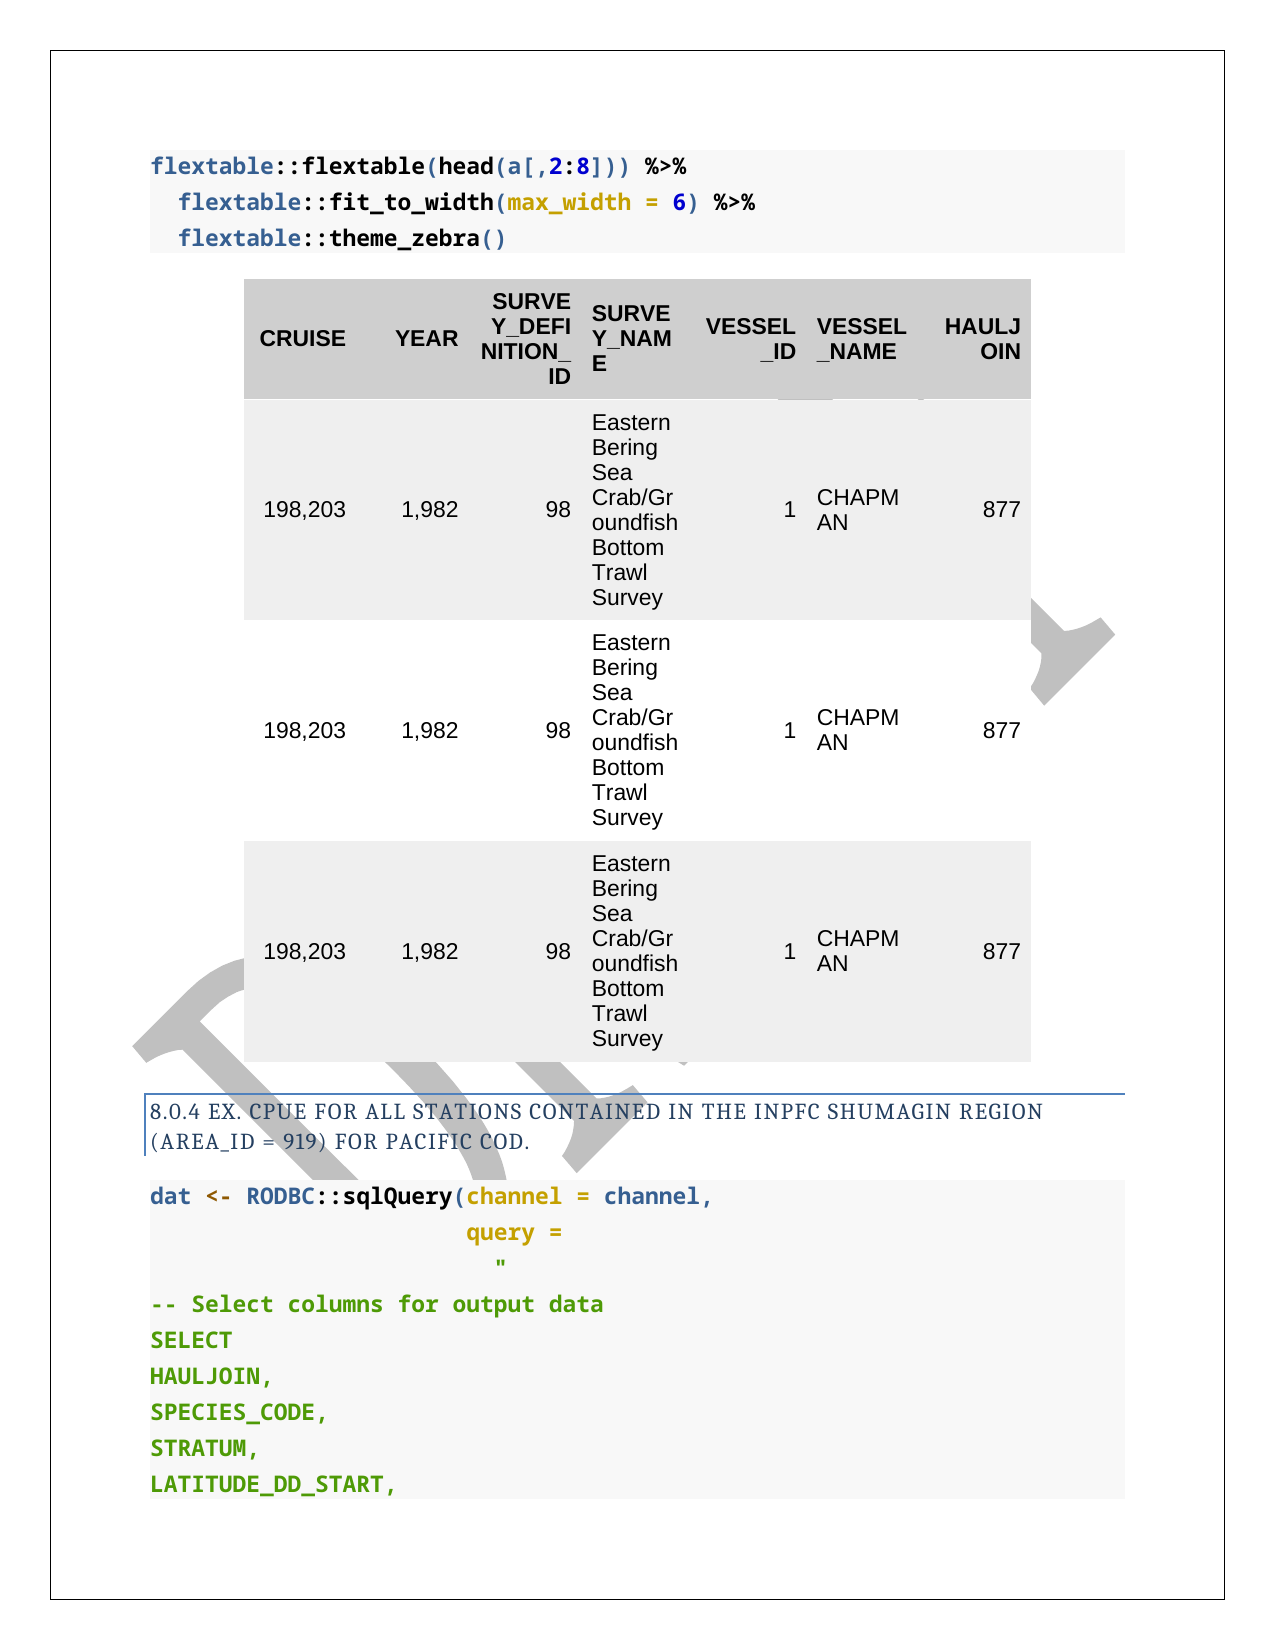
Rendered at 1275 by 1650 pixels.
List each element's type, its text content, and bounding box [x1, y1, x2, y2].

table_cell Eastern Bering Sea Crab/Groundfish Bottom Trawl Survey [581, 620, 694, 841]
subtitle 8.0.4 Ex. CPUE for all stations contained in the INPFC Shumagin region (AREA_ID = 919) for Pacific cod. [146, 1095, 1125, 1156]
table_cell CHAPMAN [806, 400, 919, 620]
table_cell 877 [919, 620, 1031, 841]
table_cell 1 [694, 841, 806, 1062]
table_cell 98 [469, 841, 581, 1062]
table_cell 198,203 [244, 841, 356, 1062]
table_cell 98 [469, 620, 581, 841]
table_cell 1,982 [356, 620, 469, 841]
table_cell 1 [694, 400, 806, 620]
table_header VESSEL_NAME [806, 279, 919, 399]
table_cell 1 [694, 620, 806, 841]
table_cell 1,982 [356, 400, 469, 620]
table_header SURVEY_NAME [581, 279, 694, 399]
table_cell CHAPMAN [806, 620, 919, 841]
table_cell 198,203 [244, 620, 356, 841]
table_header HAULJOIN [919, 279, 1031, 399]
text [150, 150, 1125, 253]
table_cell 198,203 [244, 400, 356, 620]
table_cell Eastern Bering Sea Crab/Groundfish Bottom Trawl Survey [581, 400, 694, 620]
table_header VESSEL_ID [694, 279, 806, 399]
table_cell 877 [919, 400, 1031, 620]
table_header YEAR [356, 279, 469, 399]
table_cell 98 [469, 400, 581, 620]
table_header CRUISE [244, 279, 356, 399]
table_cell Eastern Bering Sea Crab/Groundfish Bottom Trawl Survey [581, 841, 694, 1062]
table_cell 877 [919, 841, 1031, 1062]
table_header SURVEY_DEFINITION_ID [469, 279, 581, 399]
table_cell CHAPMAN [806, 841, 919, 1062]
table_cell 1,982 [356, 841, 469, 1062]
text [150, 1180, 1125, 1499]
